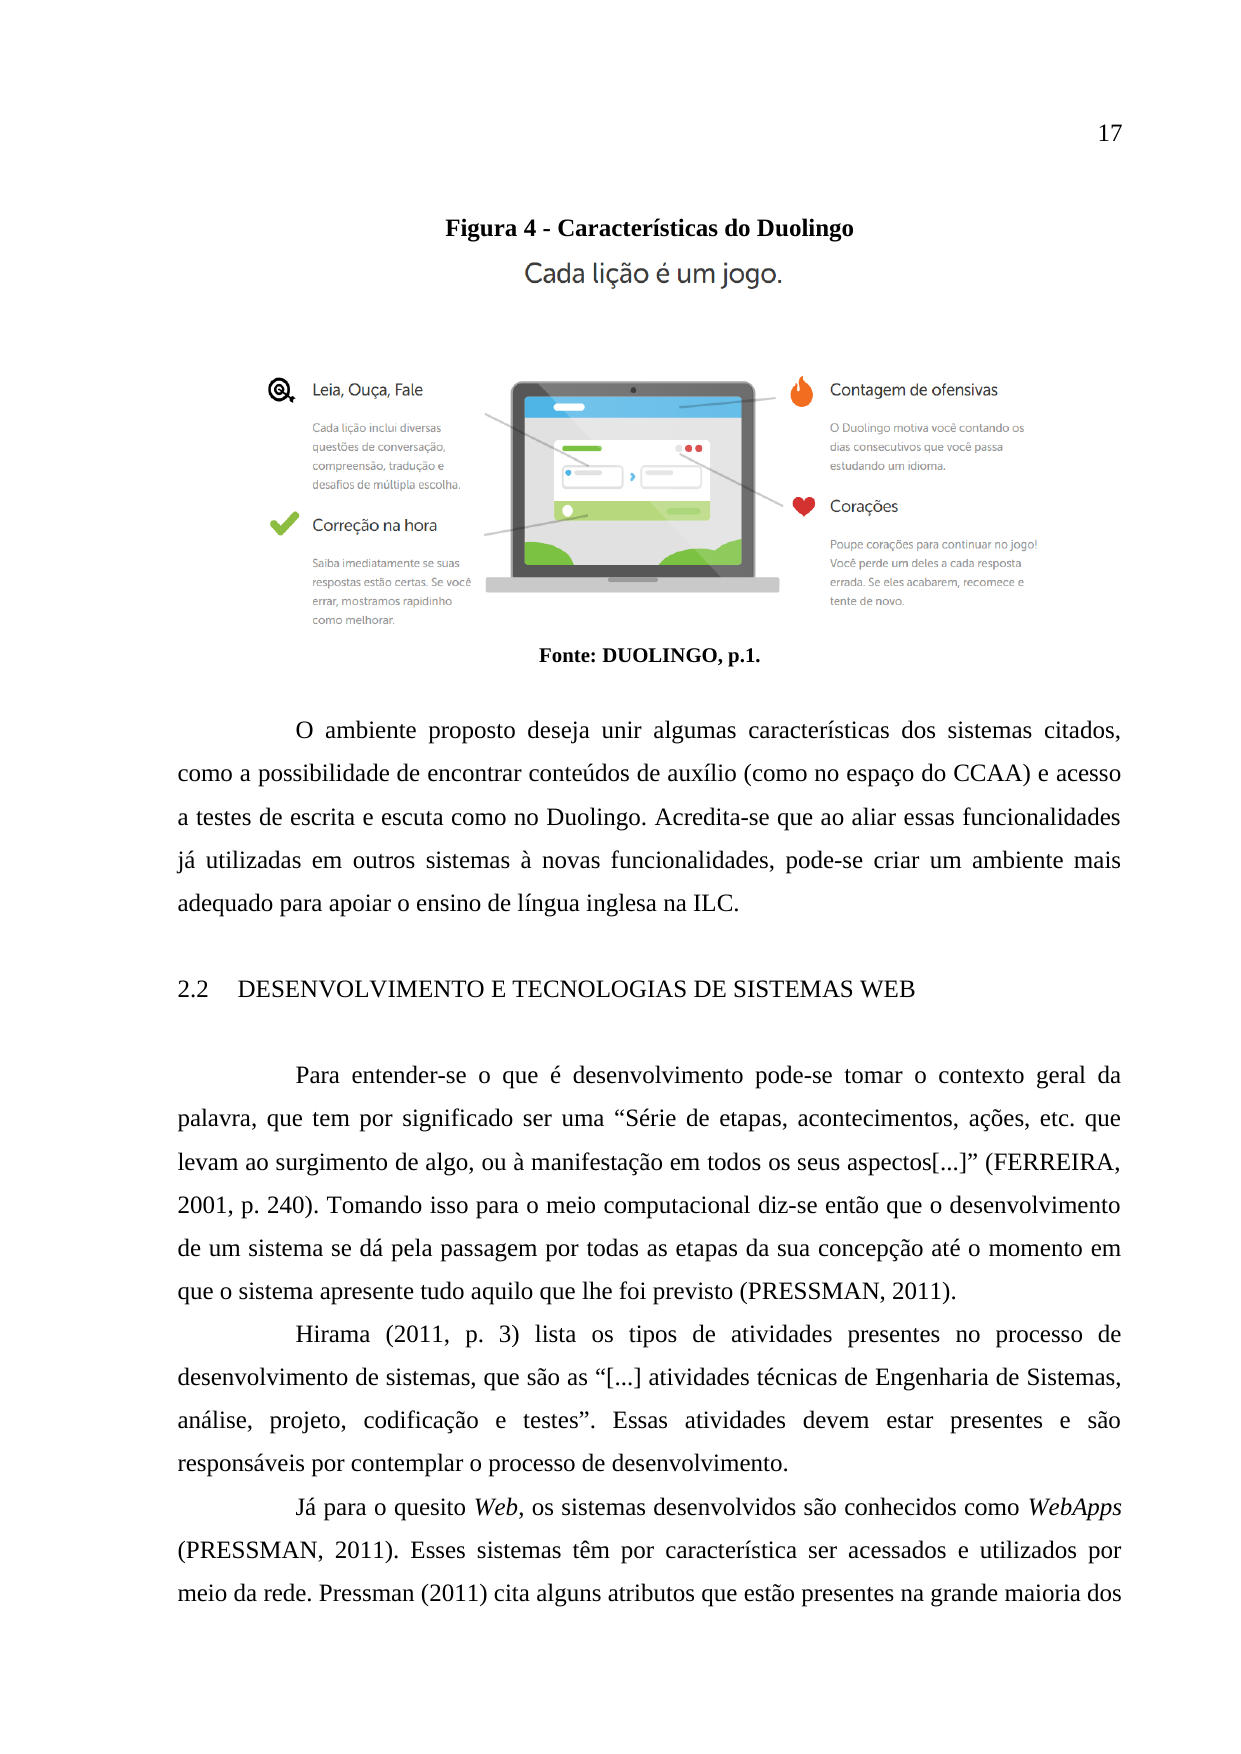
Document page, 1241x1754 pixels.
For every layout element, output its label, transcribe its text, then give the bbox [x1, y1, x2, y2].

text O ambiente proposto deseja unir algumas características dos sistemas citados, como a possibilidade de encontrar conteúdos de auxílio (como no espaço do CCAA) e acesso a testes de escrita e escuta como no Duolingo. Acredita-se que ao aliar essas funcionalidades já utilizadas em outros sistemas à novas funcionalidades, pode-se criar um ambiente mais adequado para apoiar o ensino de língua inglesa na ILC. [177, 715, 1122, 917]
text Hirama (2011, p. 3) lista os tipos de atividades presentes no processo de desenvolvimento de sistemas, que são as “[...] atividades técnicas de Engenharia de Sistemas, análise, projeto, codificação e testes”. Essas atividades devem estar presentes e são responsáveis por contemplar o processo de desenvolvimento. [177, 1319, 1122, 1477]
picture [238, 256, 1061, 632]
text Para entender-se o que é desenvolvimento pode-se tomar o contexto geral da palavra, que tem por significado ser uma “Série de etapas, acontecimentos, ações, etc. que levam ao surgimento de algo, ou à manifestação em todos os seus aspectos[...]” (FERREIRA, 2001, p. 240). Tomando isso para o meio computacional diz-se então que o desenvolvimento de um sistema se dá pela passagem por todas as etapas da sua concepção até o momento em que o sistema apresente tudo aquilo que lhe foi previsto (PRESSMAN, 2011). [177, 1060, 1122, 1305]
subtitle Desenvolvimento e tecnologias de sistemas Web [177, 974, 1122, 1003]
text Fonte: DUOLINGO, p.1. [177, 643, 1122, 667]
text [177, 1492, 1122, 1607]
